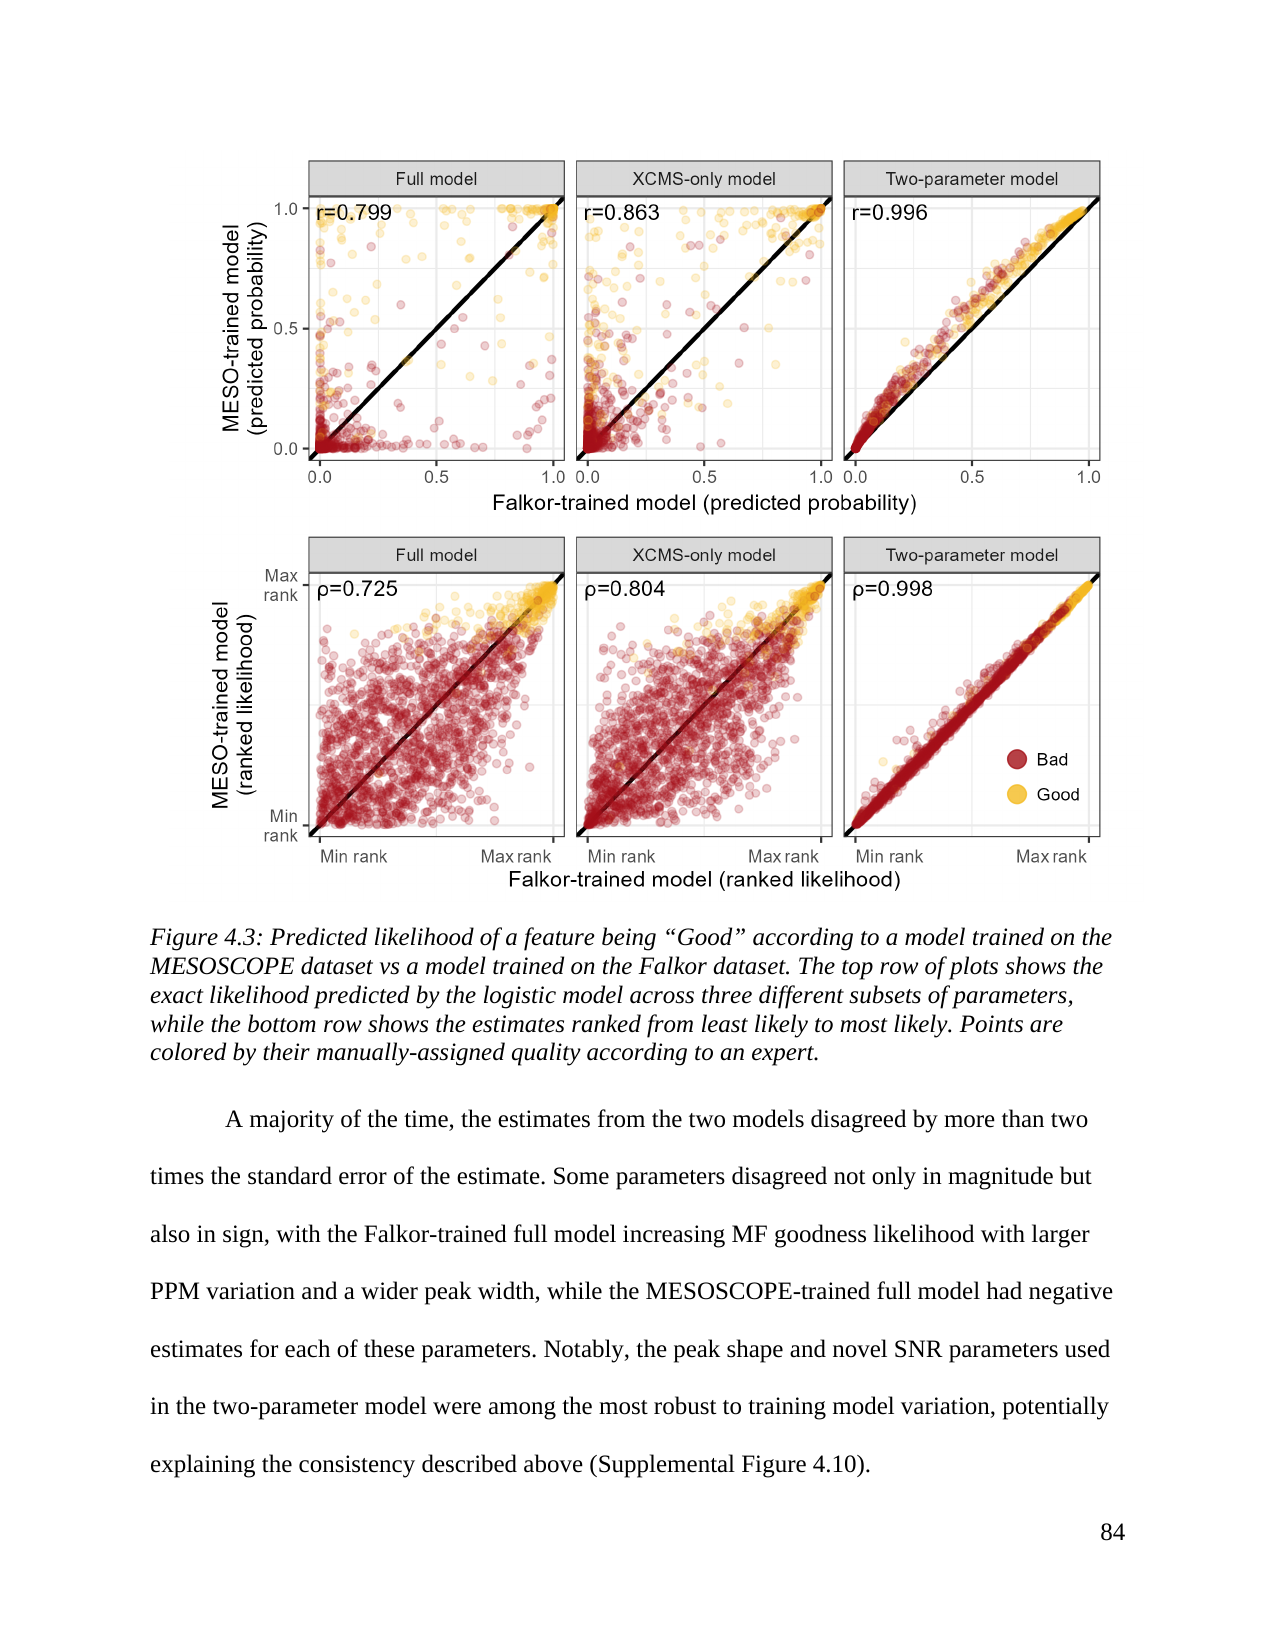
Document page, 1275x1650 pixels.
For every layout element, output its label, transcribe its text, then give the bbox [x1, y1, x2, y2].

text Figure 4.3: Predicted likelihood of a feature being “Good” according to a model trained on the MESOSCOPE dataset vs a model trained on the Falkor dataset. The top row of plots shows the exact likelihood predicted by the logistic model across three different subsets of parameters, while the bottom row shows the estimates ranked from least likely to most likely. Points are colored by their manually-assigned quality according to an expert. [150, 922, 1125, 1066]
picture [168, 150, 1144, 902]
text A majority of the time, the estimates from the two models disagreed by more than two times the standard error of the estimate. Some parameters disagreed not only in magnitude but also in sign, with the Falkor-trained full model increasing MF goodness likelihood with larger PPM variation and a wider peak width, while the MESOSCOPE-trained full model had negative estimates for each of these parameters. Notably, the peak shape and novel SNR parameters used in the two-parameter model were among the most robust to training model variation, potentially explaining the consistency described above (Supplemental Figure 4.10). [150, 1104, 1125, 1477]
